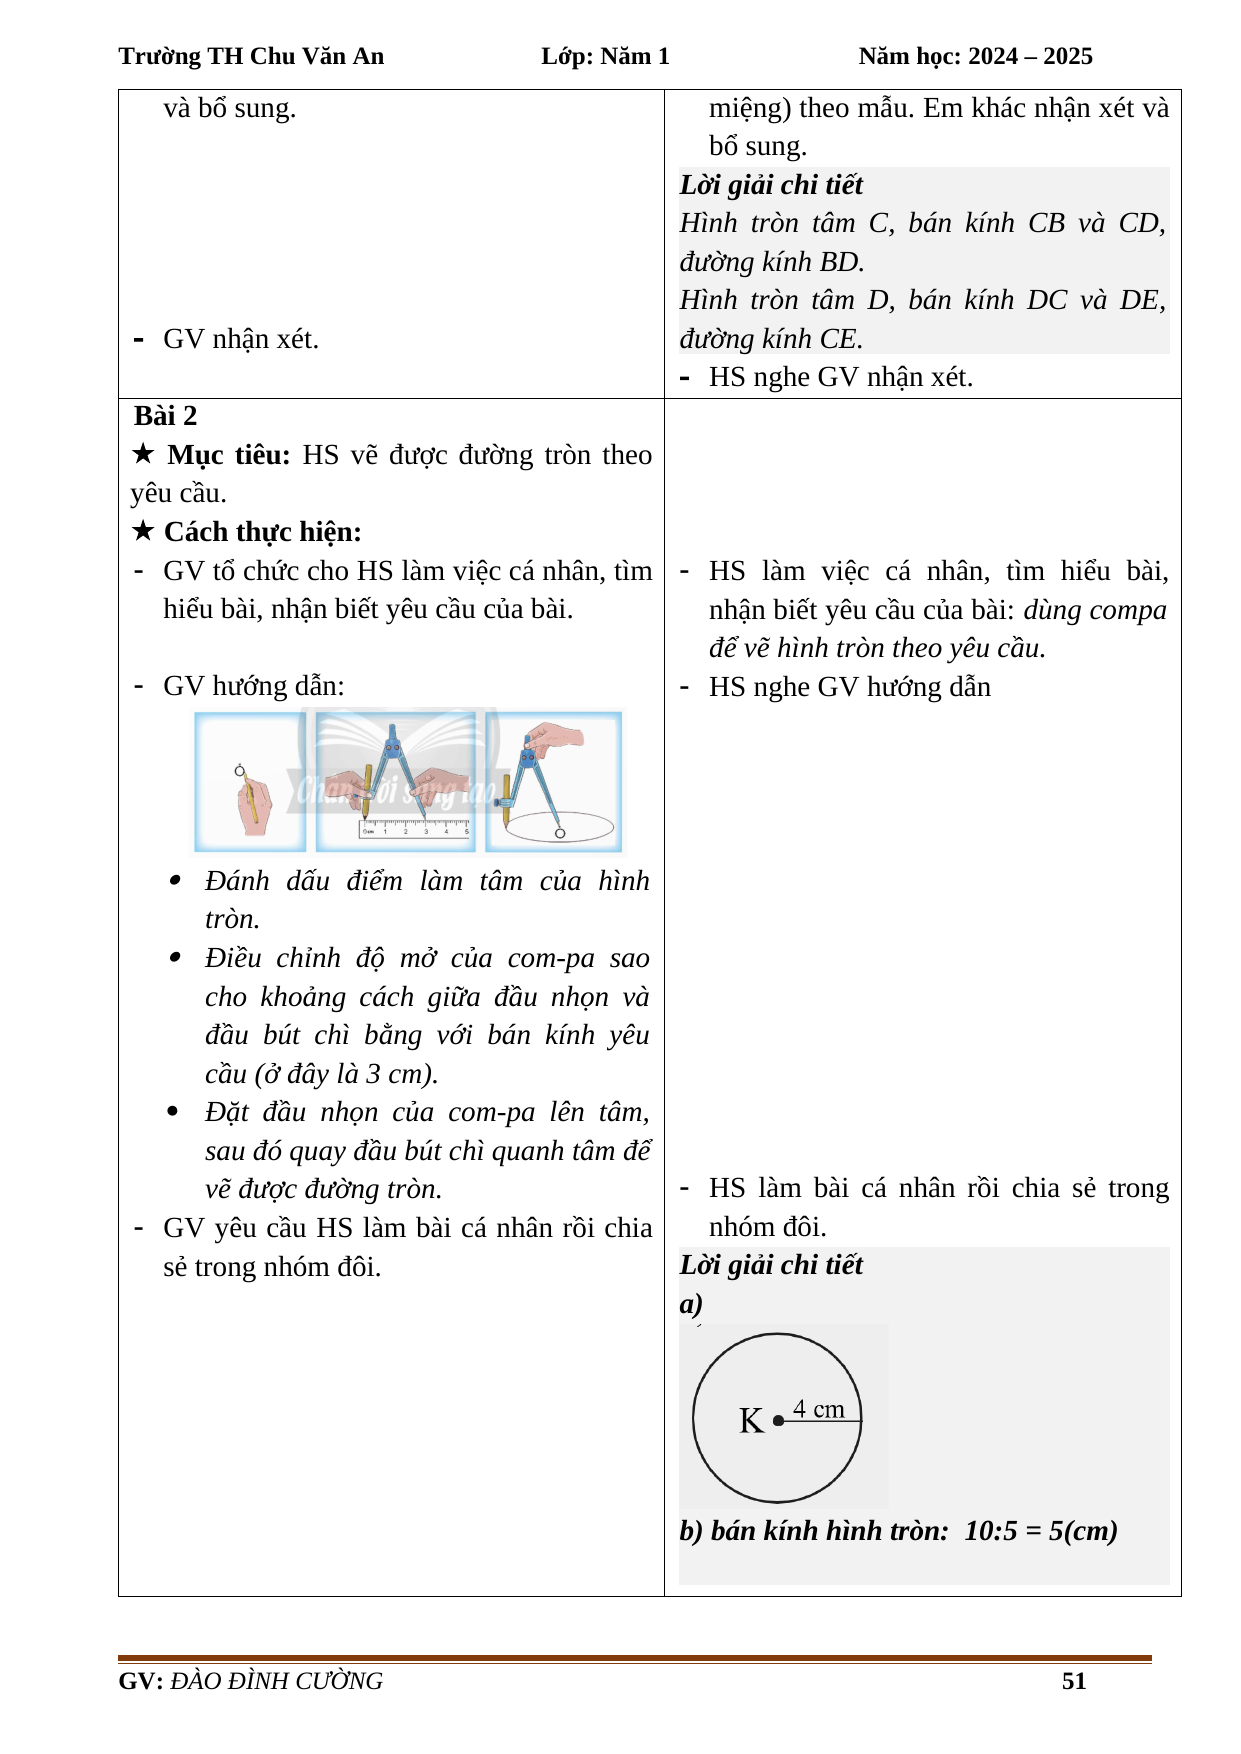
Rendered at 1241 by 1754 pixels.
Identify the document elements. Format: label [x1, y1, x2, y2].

table_cell [119, 90, 664, 397]
table_cell [119, 399, 664, 1596]
table_cell [665, 399, 1181, 1596]
picture [188, 707, 628, 858]
table_cell [665, 90, 1181, 397]
